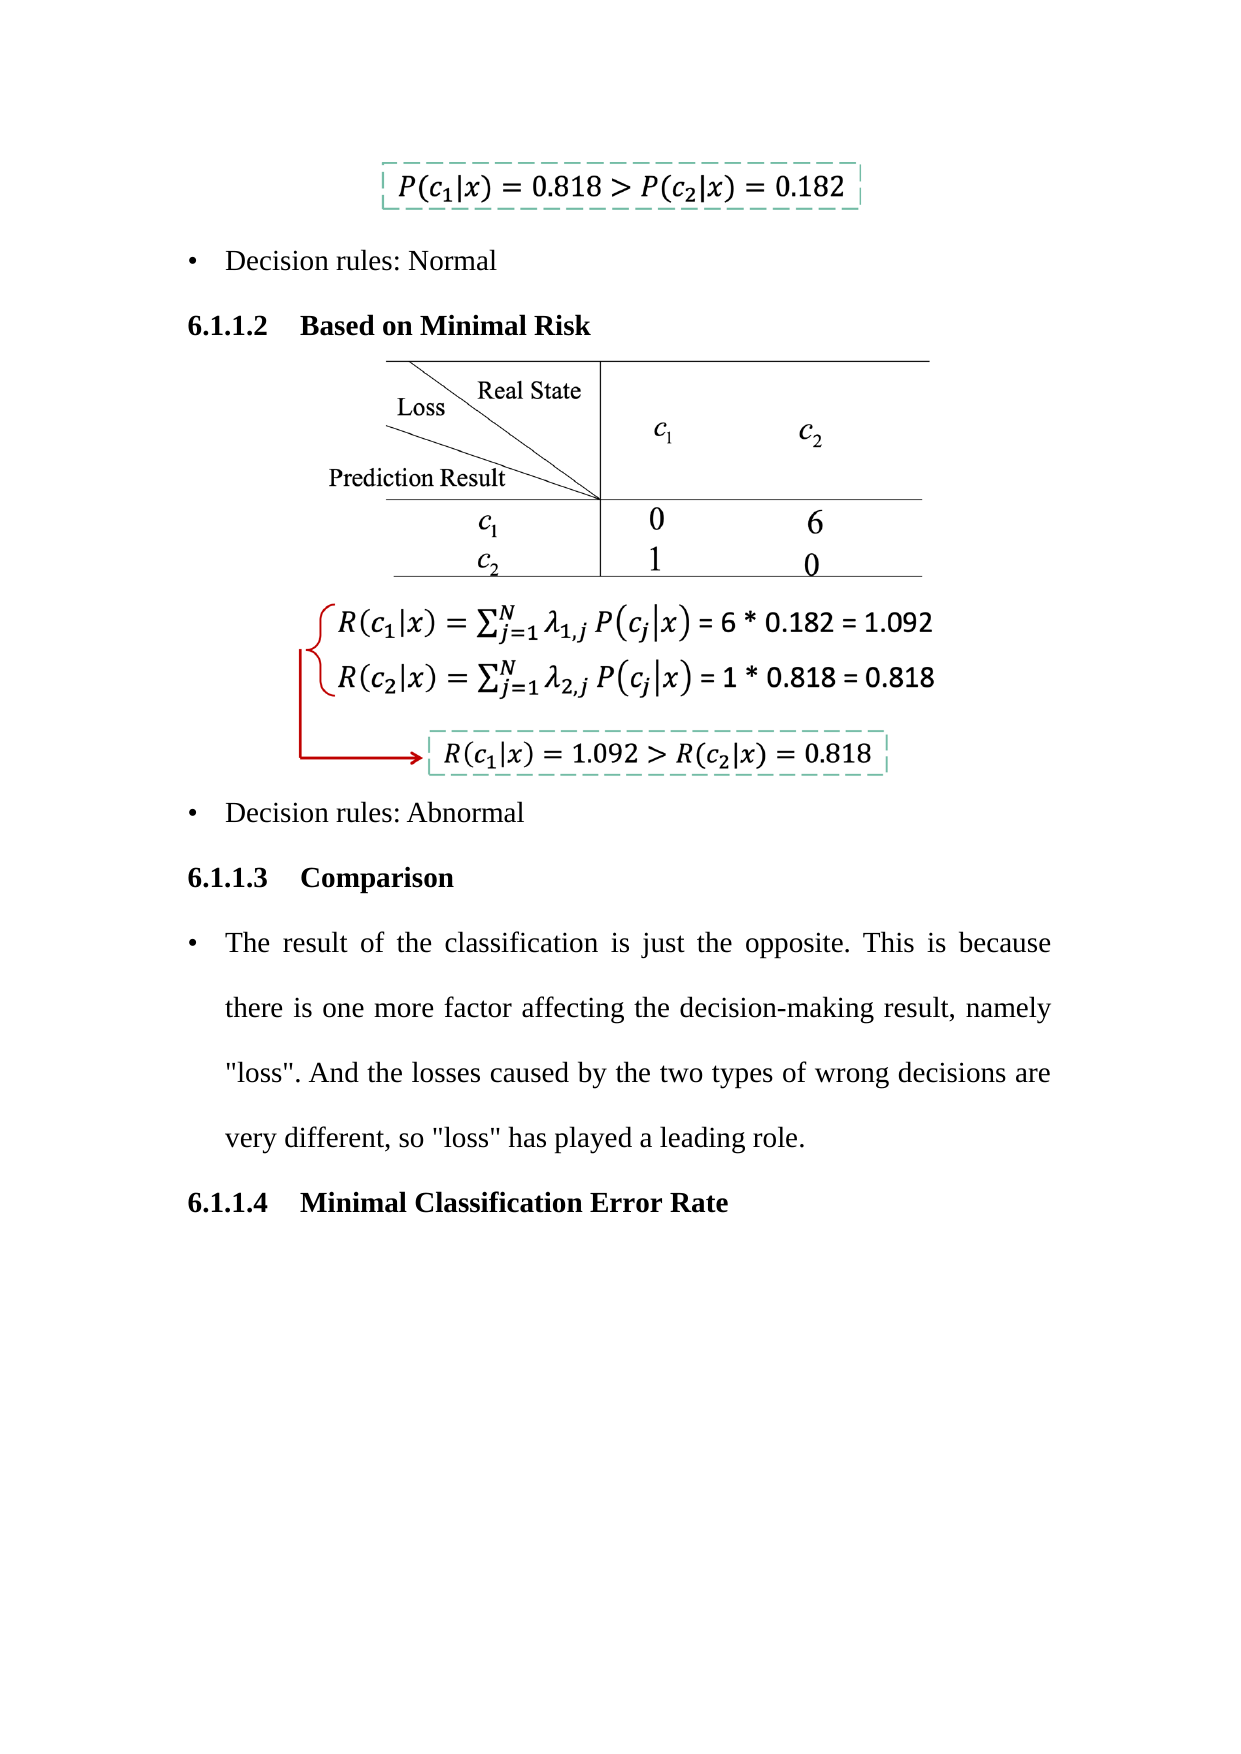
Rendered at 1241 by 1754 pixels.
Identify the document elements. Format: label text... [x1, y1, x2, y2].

subtitle Comparison [187, 844, 1053, 909]
subtitle Minimal Classification Error Rate [187, 1169, 1053, 1234]
list Decision rules: Abnormal [187, 779, 1053, 844]
list The result of the classification is just the opposite. This is because there is one more factor affecting the decision-making result, namely "loss". And the losses caused by the two types of wrong decisions are very different, so "loss" has played a leading role. [187, 909, 1053, 1169]
picture [379, 162, 862, 211]
subtitle Based on Minimal Risk [187, 292, 1053, 357]
list Decision rules: Normal [187, 227, 1053, 292]
picture [291, 357, 950, 779]
